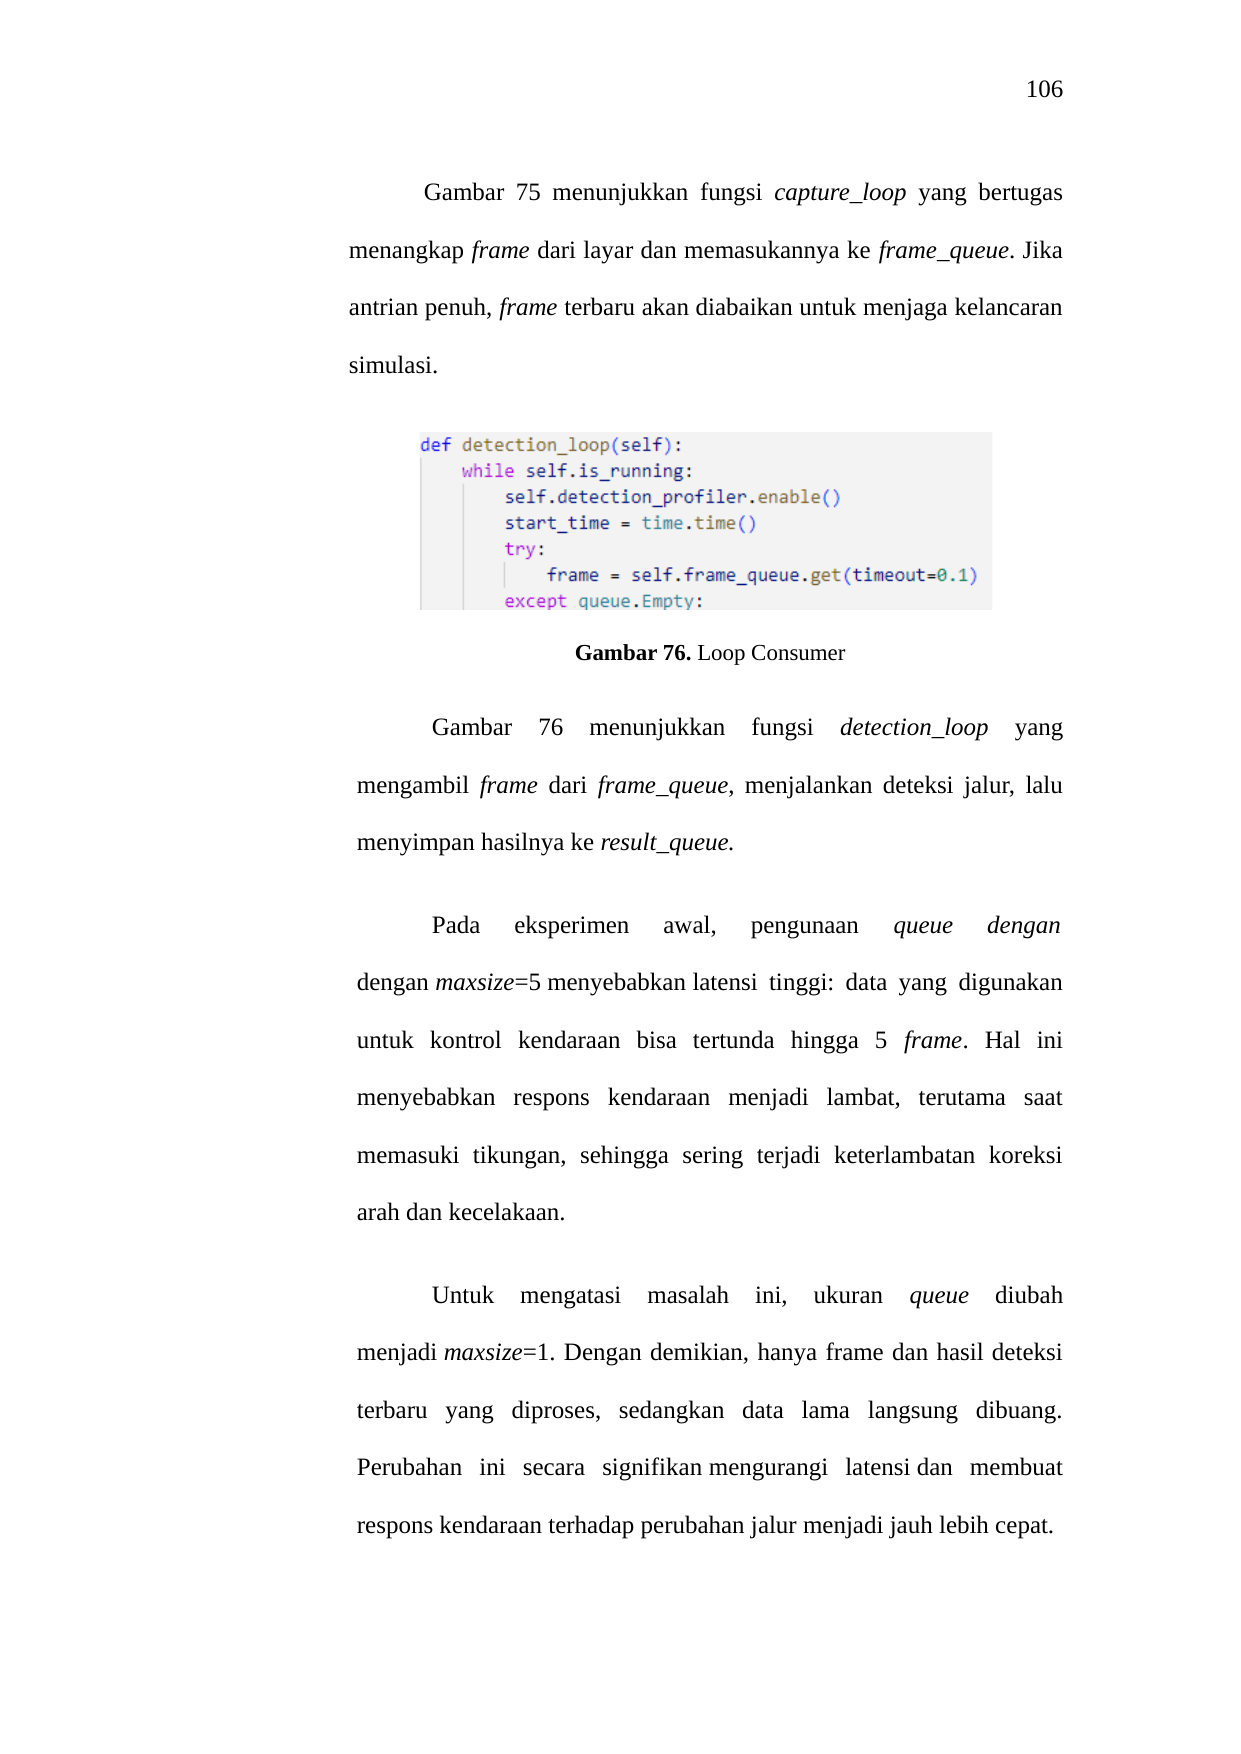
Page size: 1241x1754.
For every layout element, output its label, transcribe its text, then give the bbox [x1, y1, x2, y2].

picture [419, 432, 993, 610]
text Gambar 76. Loop Consumer [357, 639, 1063, 665]
text Gambar 76 menunjukkan fungsi detection_loop yang mengambil frame dari frame_queue, menjalankan deteksi jalur, lalu menyimpan hasilnya ke result_queue. [357, 712, 1063, 856]
text Pada eksperimen awal, pengunaan queue dengan dengan maxsize=5 menyebabkan latensi tinggi: data yang digunakan untuk kontrol kendaraan bisa tertunda hingga 5 frame. Hal ini menyebabkan respons kendaraan menjadi lambat, terutama saat memasuki tikungan, sehingga sering terjadi keterlambatan koreksi arah dan kecelakaan. [357, 910, 1063, 1226]
text Gambar 75 menunjukkan fungsi capture_loop yang bertugas menangkap frame dari layar dan memasukannya ke frame_queue. Jika antrian penuh, frame terbaru akan diabaikan untuk menjaga kelancaran simulasi. [349, 177, 1063, 378]
text Untuk mengatasi masalah ini, ukuran queue diubah menjadi maxsize=1. Dengan demikian, hanya frame dan hasil deteksi terbaru yang diproses, sedangkan data lama langsung dibuang. Perubahan ini secara signifikan mengurangi latensi dan membuat respons kendaraan terhadap perubahan jalur menjadi jauh lebih cepat. [357, 1280, 1063, 1538]
